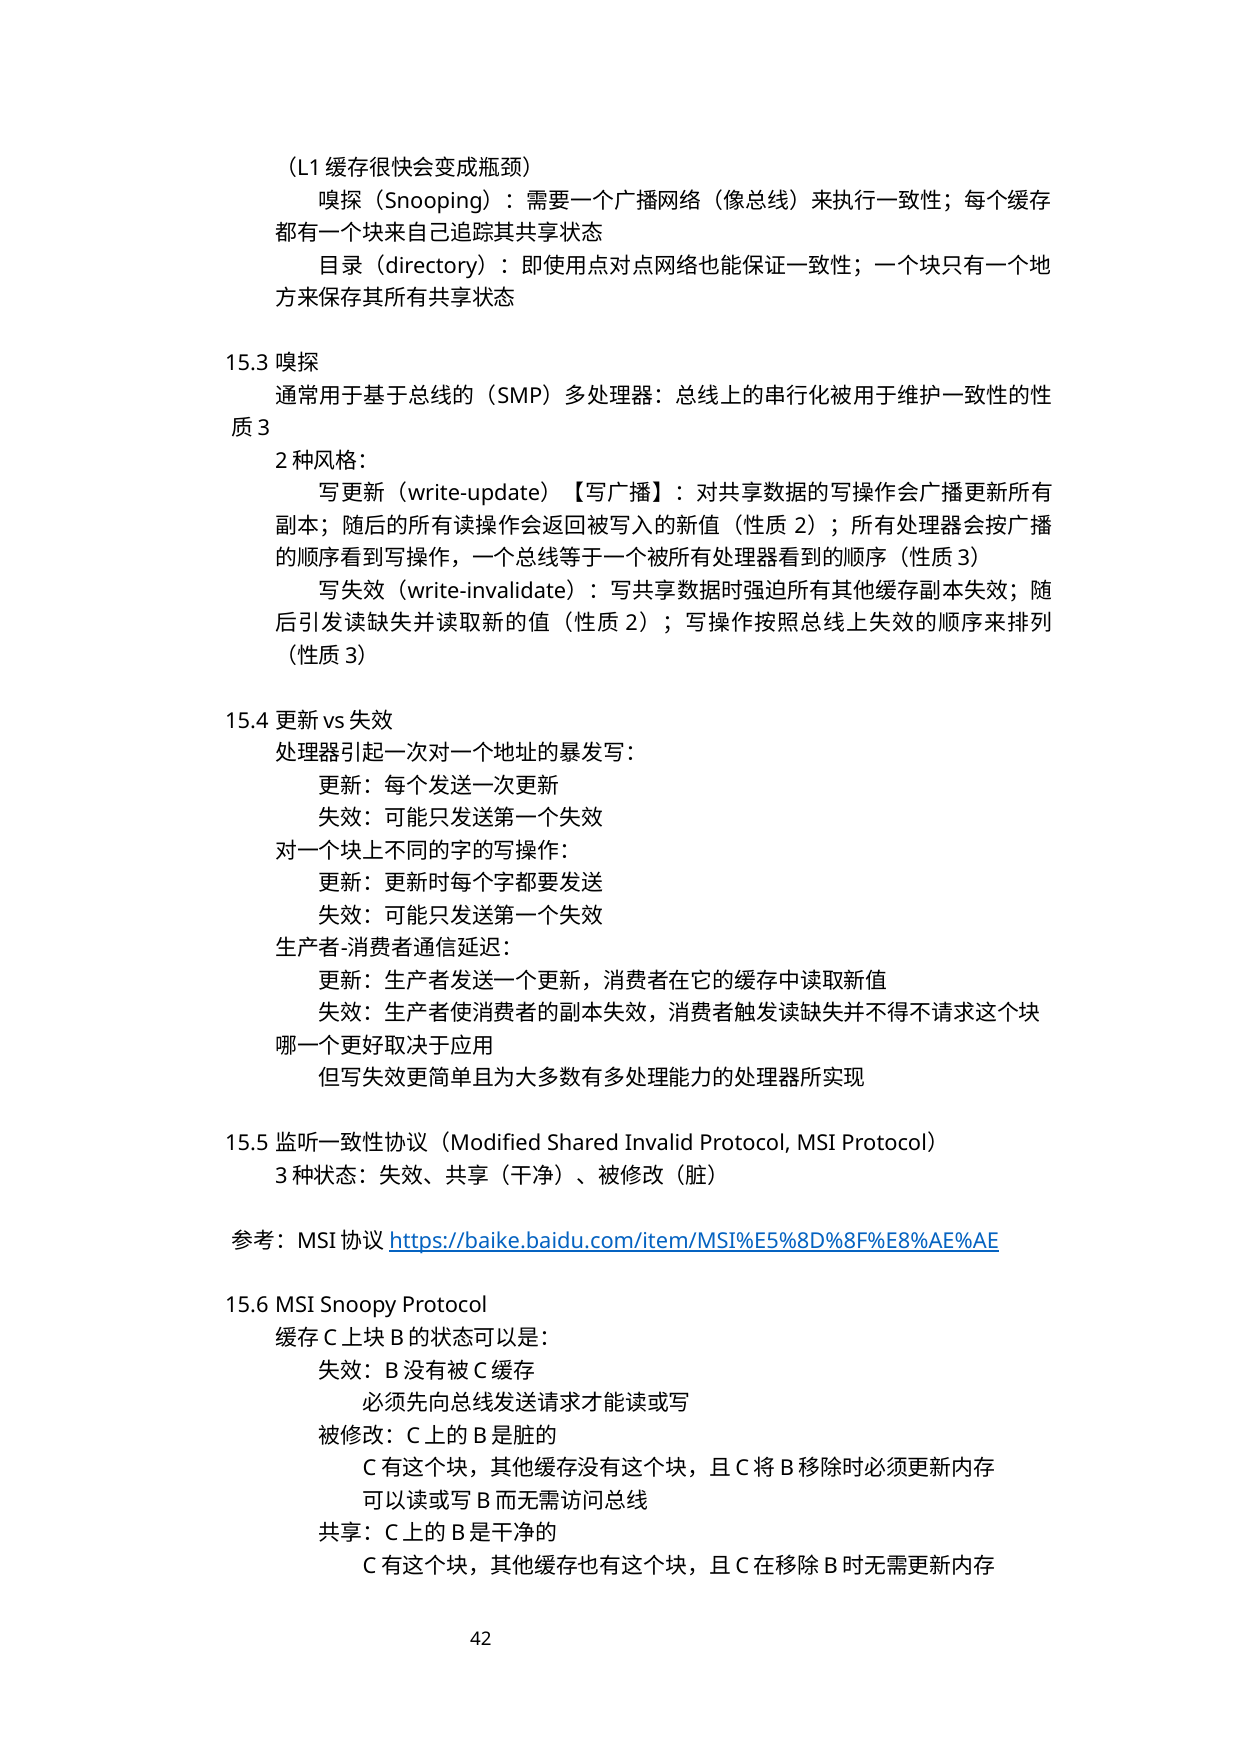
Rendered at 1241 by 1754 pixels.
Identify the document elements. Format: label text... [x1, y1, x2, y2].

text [275, 150, 1053, 182]
text 嗅探（Snooping）：需要一个广播网络（像总线）来执行一致性；每个缓存都有一个块来自己追踪其共享状态 [275, 182, 1053, 247]
list 更新vs失效 [225, 702, 1053, 735]
text 2种风格： [231, 442, 1053, 475]
text 共享：C上的B是干净的 [275, 1515, 1053, 1547]
text 失效：生产者使消费者的副本失效，消费者触发读缺失并不得不请求这个块 [275, 995, 1053, 1027]
text 对一个块上不同的字的写操作： [231, 832, 1053, 865]
text 更新：生产者发送一个更新，消费者在它的缓存中读取新值 [275, 962, 1053, 995]
text 3种状态：失效、共享（干净）、被修改（脏） [231, 1157, 1053, 1190]
text 缓存C上块B的状态可以是： [231, 1320, 1053, 1352]
text 哪一个更好取决于应用 [231, 1027, 1053, 1060]
text 写更新（write-update）【写广播】：对共享数据的写操作会广播更新所有副本；随后的所有读操作会返回被写入的新值（性质2）；所有处理器会按广播的顺序看到写操作，一个总线等于一个被所有处理器看到的顺序（性质3） [275, 475, 1053, 572]
text 可以读或写B而无需访问总线 [319, 1482, 1053, 1515]
list 嗅探 [225, 345, 1053, 377]
text C有这个块，其他缓存也有这个块，且C在移除B时无需更新内存 [319, 1547, 1053, 1580]
text 必须先向总线发送请求才能读或写 [319, 1385, 1053, 1417]
list 监听一致性协议（Modified Shared Invalid Protocol, MSI Protocol） [225, 1125, 1053, 1157]
text C有这个块，其他缓存没有这个块，且C将B移除时必须更新内存 [319, 1450, 1053, 1482]
list MSI Snoopy Protocol [225, 1287, 1053, 1320]
text 但写失效更简单且为大多数有多处理能力的处理器所实现 [275, 1060, 1053, 1092]
text 失效：可能只发送第一个失效 [275, 800, 1053, 832]
text 参考：MSI协议 https://baike.baidu.com/item/MSI%E5%8D%8F%E8%AE%AE [187, 1222, 1053, 1255]
text 失效：可能只发送第一个失效 [275, 897, 1053, 930]
text 更新：更新时每个字都要发送 [275, 865, 1053, 897]
text 失效：B没有被C缓存 [275, 1352, 1053, 1385]
text 目录（directory）：即使用点对点网络也能保证一致性；一个块只有一个地方来保存其所有共享状态 [275, 247, 1053, 312]
text 更新：每个发送一次更新 [275, 767, 1053, 800]
text 生产者-消费者通信延迟： [231, 930, 1053, 962]
text 通常用于基于总线的（SMP）多处理器：总线上的串行化被用于维护一致性的性质3 [231, 377, 1053, 442]
text 被修改：C上的B是脏的 [275, 1417, 1053, 1450]
text 写失效（write-invalidate）：写共享数据时强迫所有其他缓存副本失效；随后引发读缺失并读取新的值（性质2）；写操作按照总线上失效的顺序来排列（性质3） [275, 572, 1053, 670]
text 处理器引起一次对一个地址的暴发写： [231, 735, 1053, 767]
